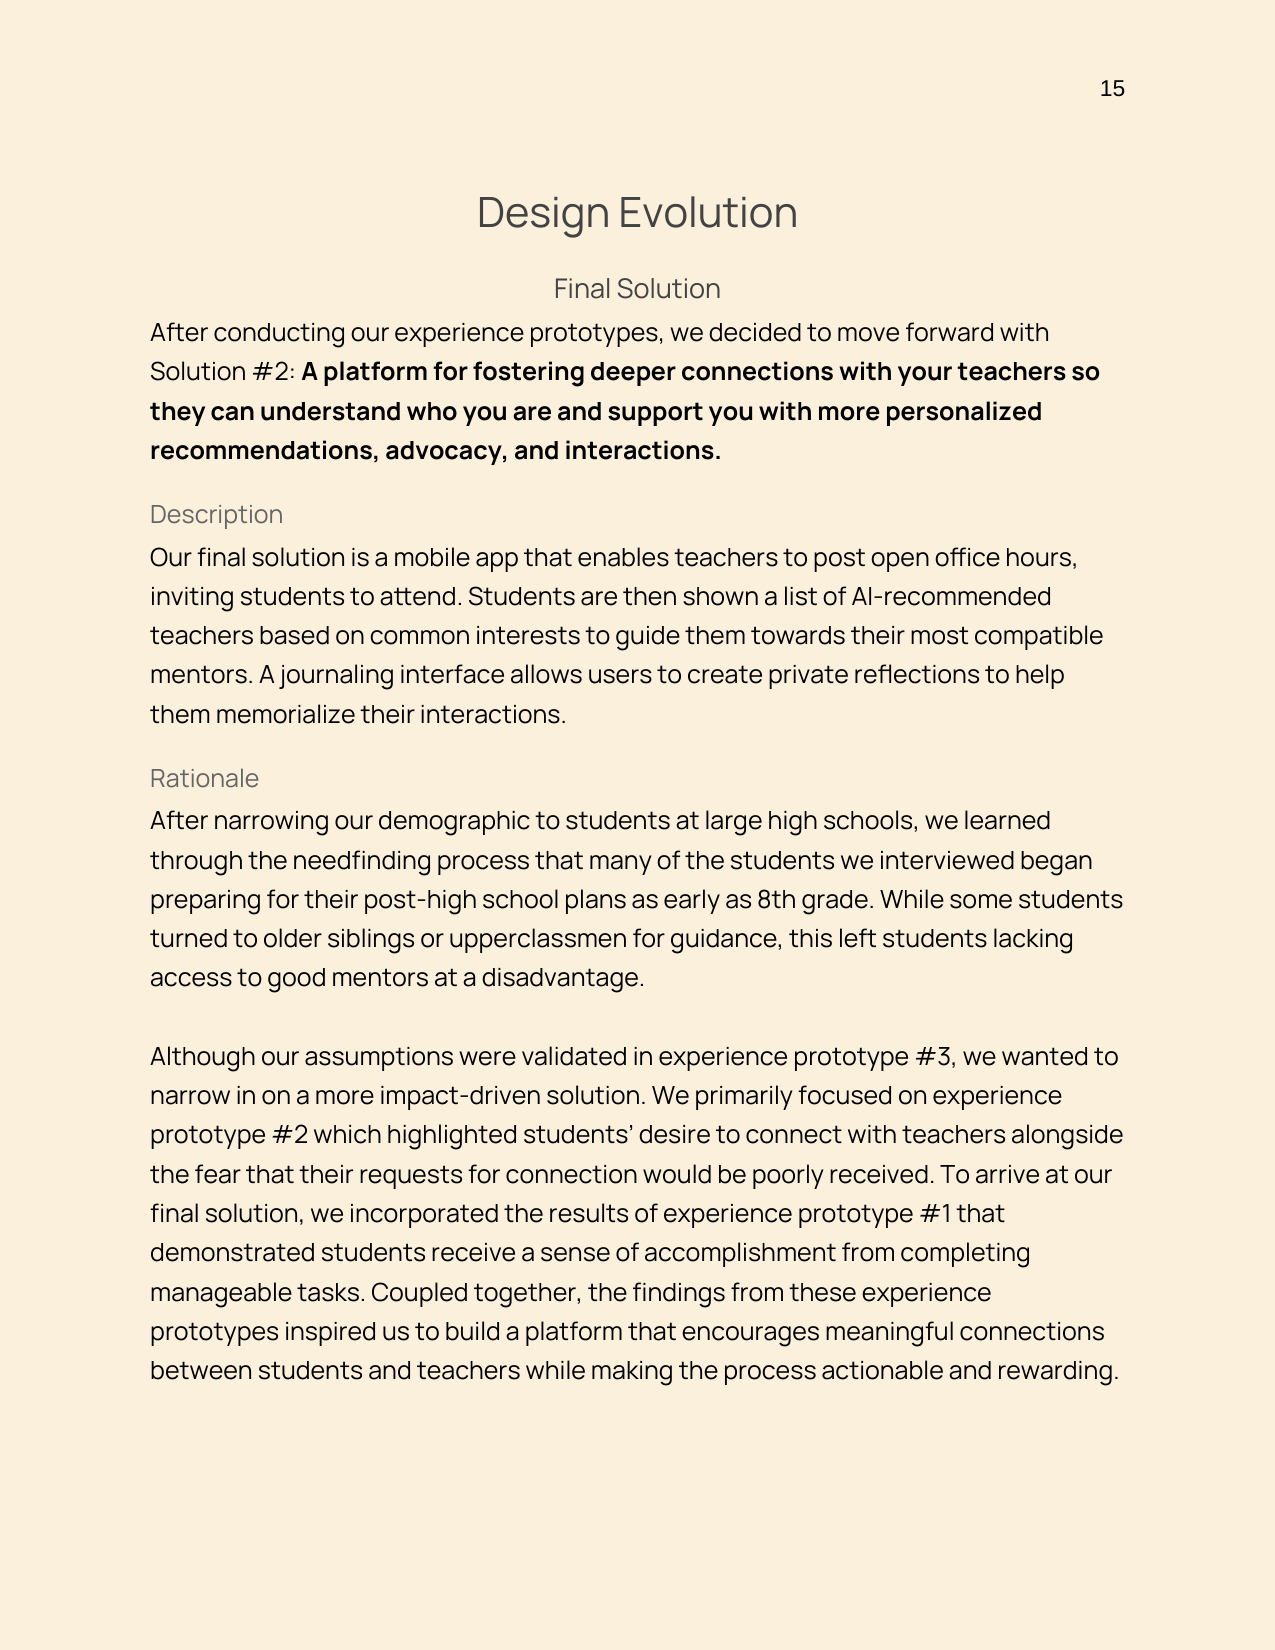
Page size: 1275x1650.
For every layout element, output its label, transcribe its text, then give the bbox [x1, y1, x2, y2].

subtitle Description [150, 497, 1125, 531]
subtitle Rationale [150, 761, 1125, 795]
text Although our assumptions were validated in experience prototype #3, we wanted to narrow in on a more impact-driven solution. We primarily focused on experience prototype #2 which highlighted students’ desire to connect with teachers alongside the fear that their requests for connection would be poorly received. To arrive at our final solution, we incorporated the results of experience prototype #1 that demonstrated students receive a sense of accomplishment from completing manageable tasks. Coupled together, the findings from these experience prototypes inspired us to build a platform that encourages meaningful connections between students and teachers while making the process actionable and rewarding. [150, 1039, 1125, 1387]
text After conducting our experience prototypes, we decided to move forward with Solution #2: A platform for fostering deeper connections with your teachers so they can understand who you are and support you with more personalized recommendations, advocacy, and interactions. [150, 315, 1125, 467]
subtitle Final Solution [150, 269, 1125, 306]
text Our final solution is a mobile app that enables teachers to post open office hours, inviting students to attend. Students are then shown a list of AI-recommended teachers based on common interests to guide them towards their most compatible mentors. A journaling interface allows users to create private reflections to help them memorialize their interactions. [150, 539, 1125, 731]
subtitle Design Evolution [150, 183, 1125, 240]
text After narrowing our demographic to students at large high schools, we learned through the needfinding process that many of the students we interviewed began preparing for their post-high school plans as early as 8th grade. While some students turned to older siblings or upperclassmen for guidance, this left students lacking access to good mentors at a disadvantage. [150, 803, 1125, 994]
